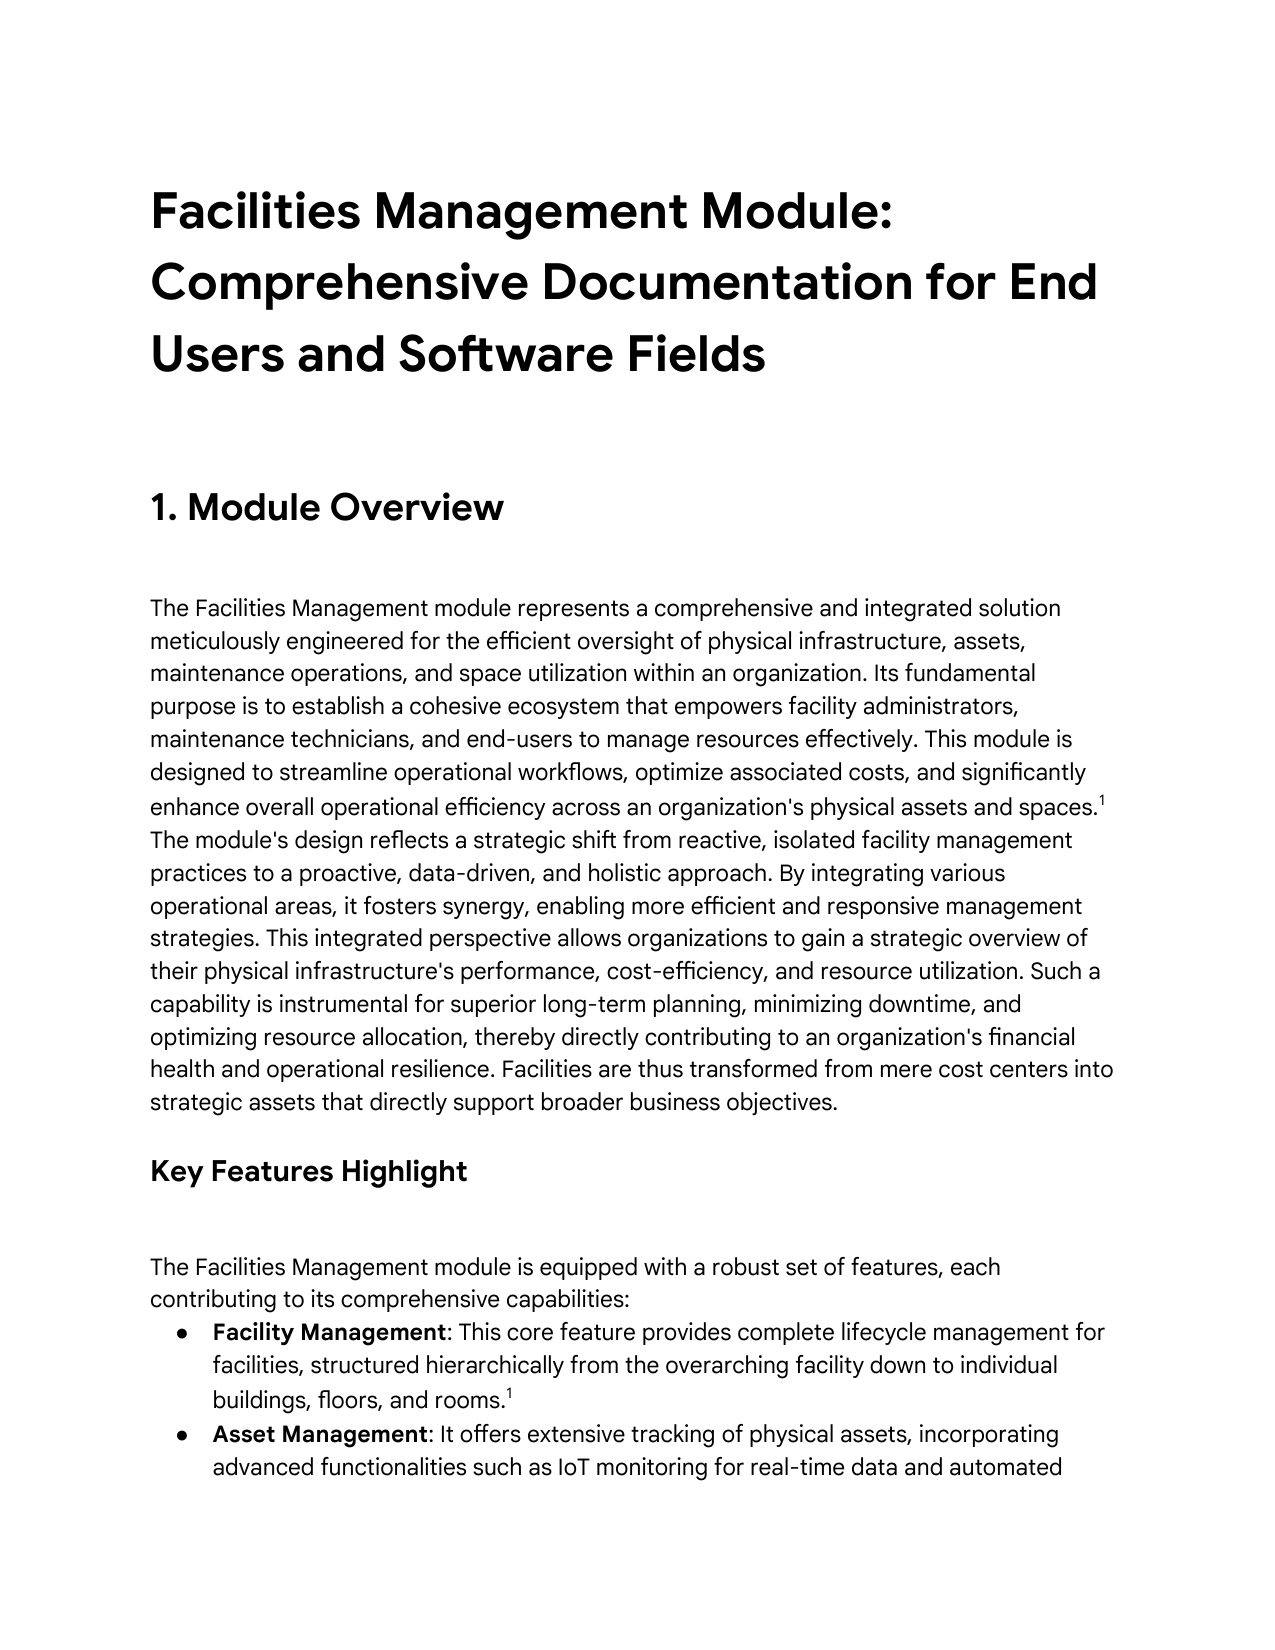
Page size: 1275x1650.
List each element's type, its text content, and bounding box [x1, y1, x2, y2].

subtitle Key Features Highlight [150, 1154, 1125, 1190]
list Facility Management: This core feature provides complete lifecycle management for facilities, structured hierarchically from the overarching facility down to individual buildings, floors, and rooms.1 [175, 1318, 1125, 1416]
text The Facilities Management module is equipped with a robust set of features, each contributing to its comprehensive capabilities: [150, 1253, 1125, 1314]
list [175, 1420, 1125, 1481]
text The Facilities Management module represents a comprehensive and integrated solution meticulously engineered for the efficient oversight of physical infrastructure, assets, maintenance operations, and space utilization within an organization. Its fundamental purpose is to establish a cohesive ecosystem that empowers facility administrators, maintenance technicians, and end-users to manage resources effectively. This module is designed to streamline operational workflows, optimize associated costs, and significantly enhance overall operational efficiency across an organization's physical assets and spaces.1 [150, 594, 1125, 822]
subtitle 1. Module Overview [150, 484, 1125, 531]
text The module's design reflects a strategic shift from reactive, isolated facility management practices to a proactive, data-driven, and holistic approach. By integrating various operational areas, it fosters synergy, enabling more efficient and responsive management strategies. This integrated perspective allows organizations to gain a strategic overview of their physical infrastructure's performance, cost-efficiency, and resource utilization. Such a capability is instrumental for superior long-term planning, minimizing downtime, and optimizing resource allocation, thereby directly contributing to an organization's financial health and operational resilience. Facilities are thus transformed from mere cost centers into strategic assets that directly support broader business objectives. [150, 827, 1125, 1117]
subtitle Facilities Management Module: Comprehensive Documentation for End Users and Software Fields [150, 180, 1125, 385]
